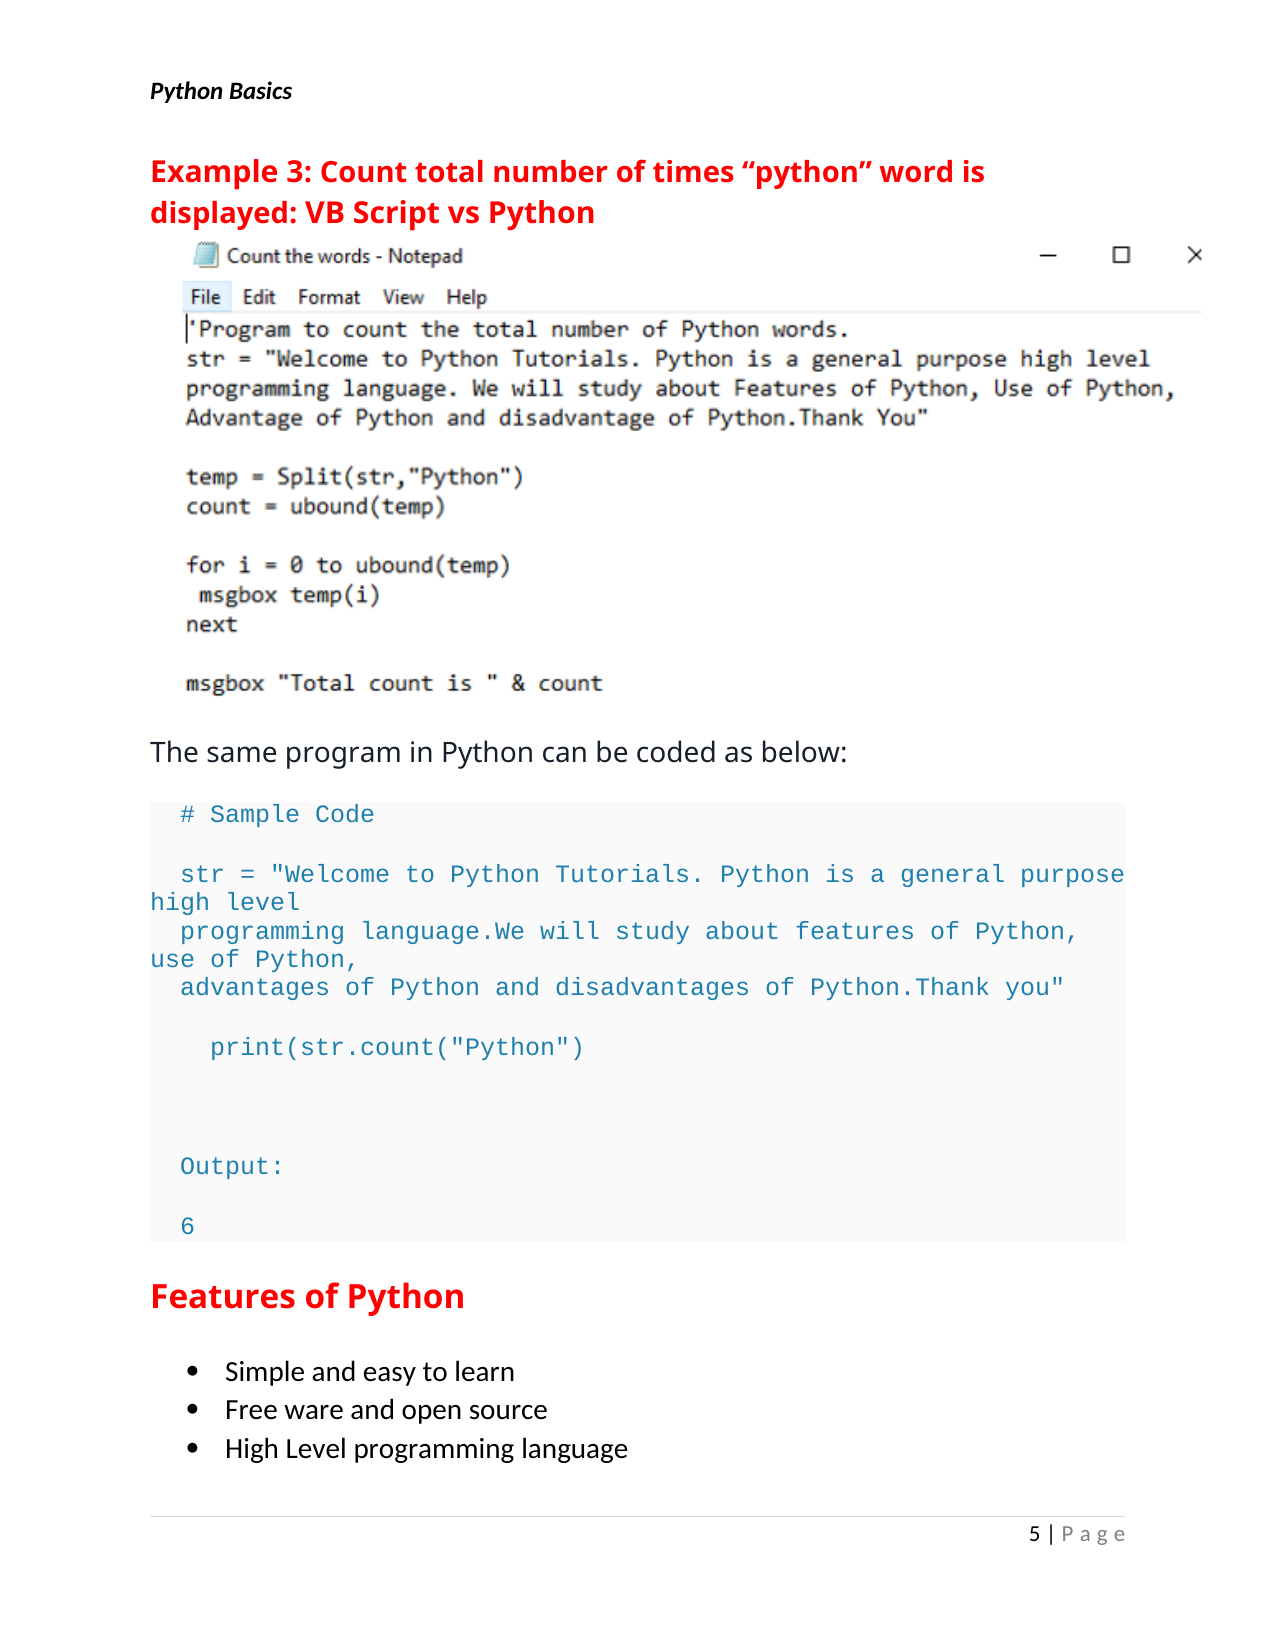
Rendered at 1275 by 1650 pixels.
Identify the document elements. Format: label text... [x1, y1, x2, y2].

subtitle Features of Python [150, 1273, 1125, 1318]
list High Level programming language [187, 1430, 1125, 1466]
text Example 3: Count total number of times “python” word is displayed: VB Script vs Python [150, 150, 1125, 232]
list Simple and easy to learn [187, 1353, 1125, 1389]
text 6 [150, 1213, 1125, 1242]
text print(str.count("Python") [150, 1034, 1125, 1063]
text The same program in Python can be coded as below: [150, 732, 1125, 771]
text str = "Welcome to Python Tutorials. Python is a general purpose high level programming language.We will study about features of Python, use of Python, advantages of Python and disadvantages of Python.Thank you" [150, 862, 1125, 1003]
text Output: [150, 1154, 1125, 1182]
picture [150, 232, 1218, 714]
list Free ware and open source [187, 1391, 1125, 1427]
text # Sample Code [150, 802, 1125, 830]
